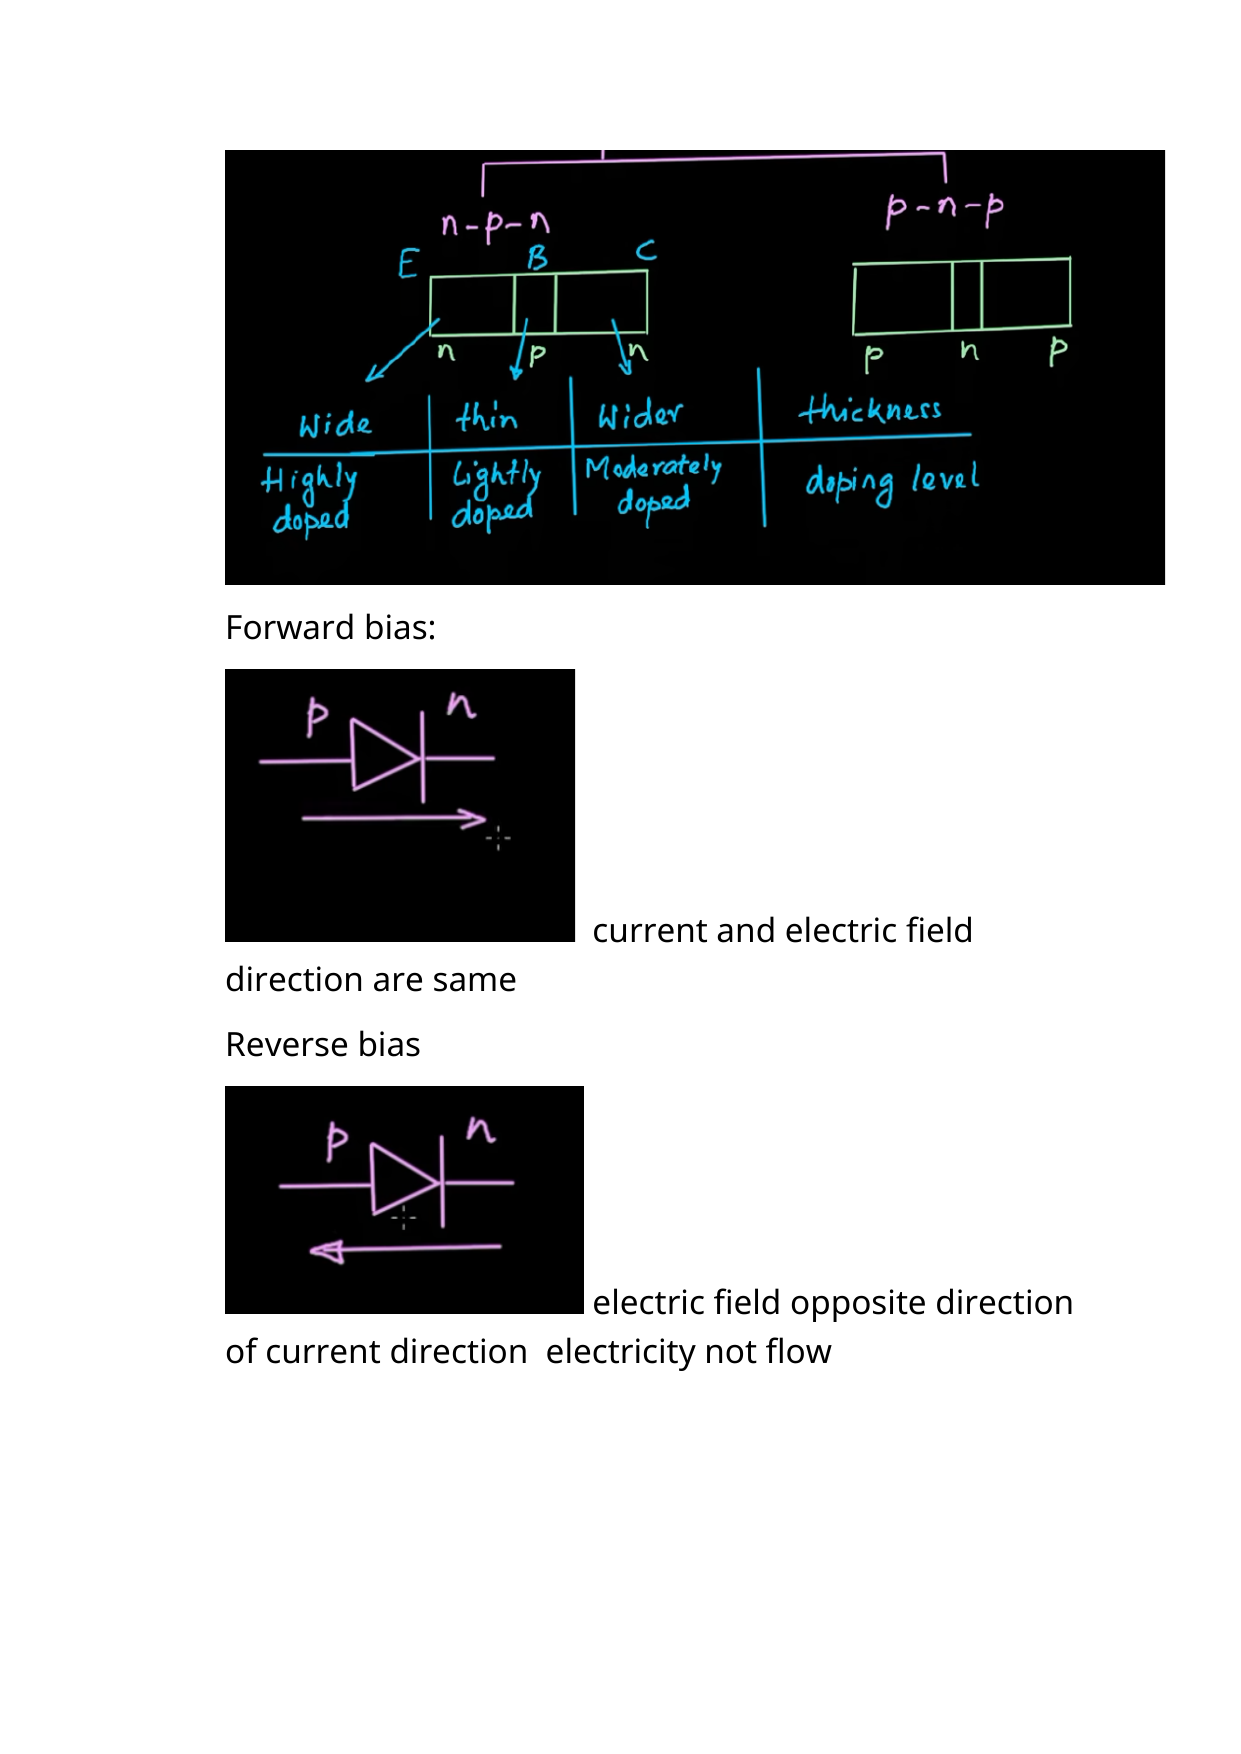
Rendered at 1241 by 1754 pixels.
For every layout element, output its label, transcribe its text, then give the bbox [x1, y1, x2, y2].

picture [225, 150, 1166, 585]
picture [225, 669, 575, 942]
text Forward bias: [225, 604, 1090, 649]
picture [225, 1086, 584, 1314]
text Reverse bias [225, 1021, 1090, 1066]
